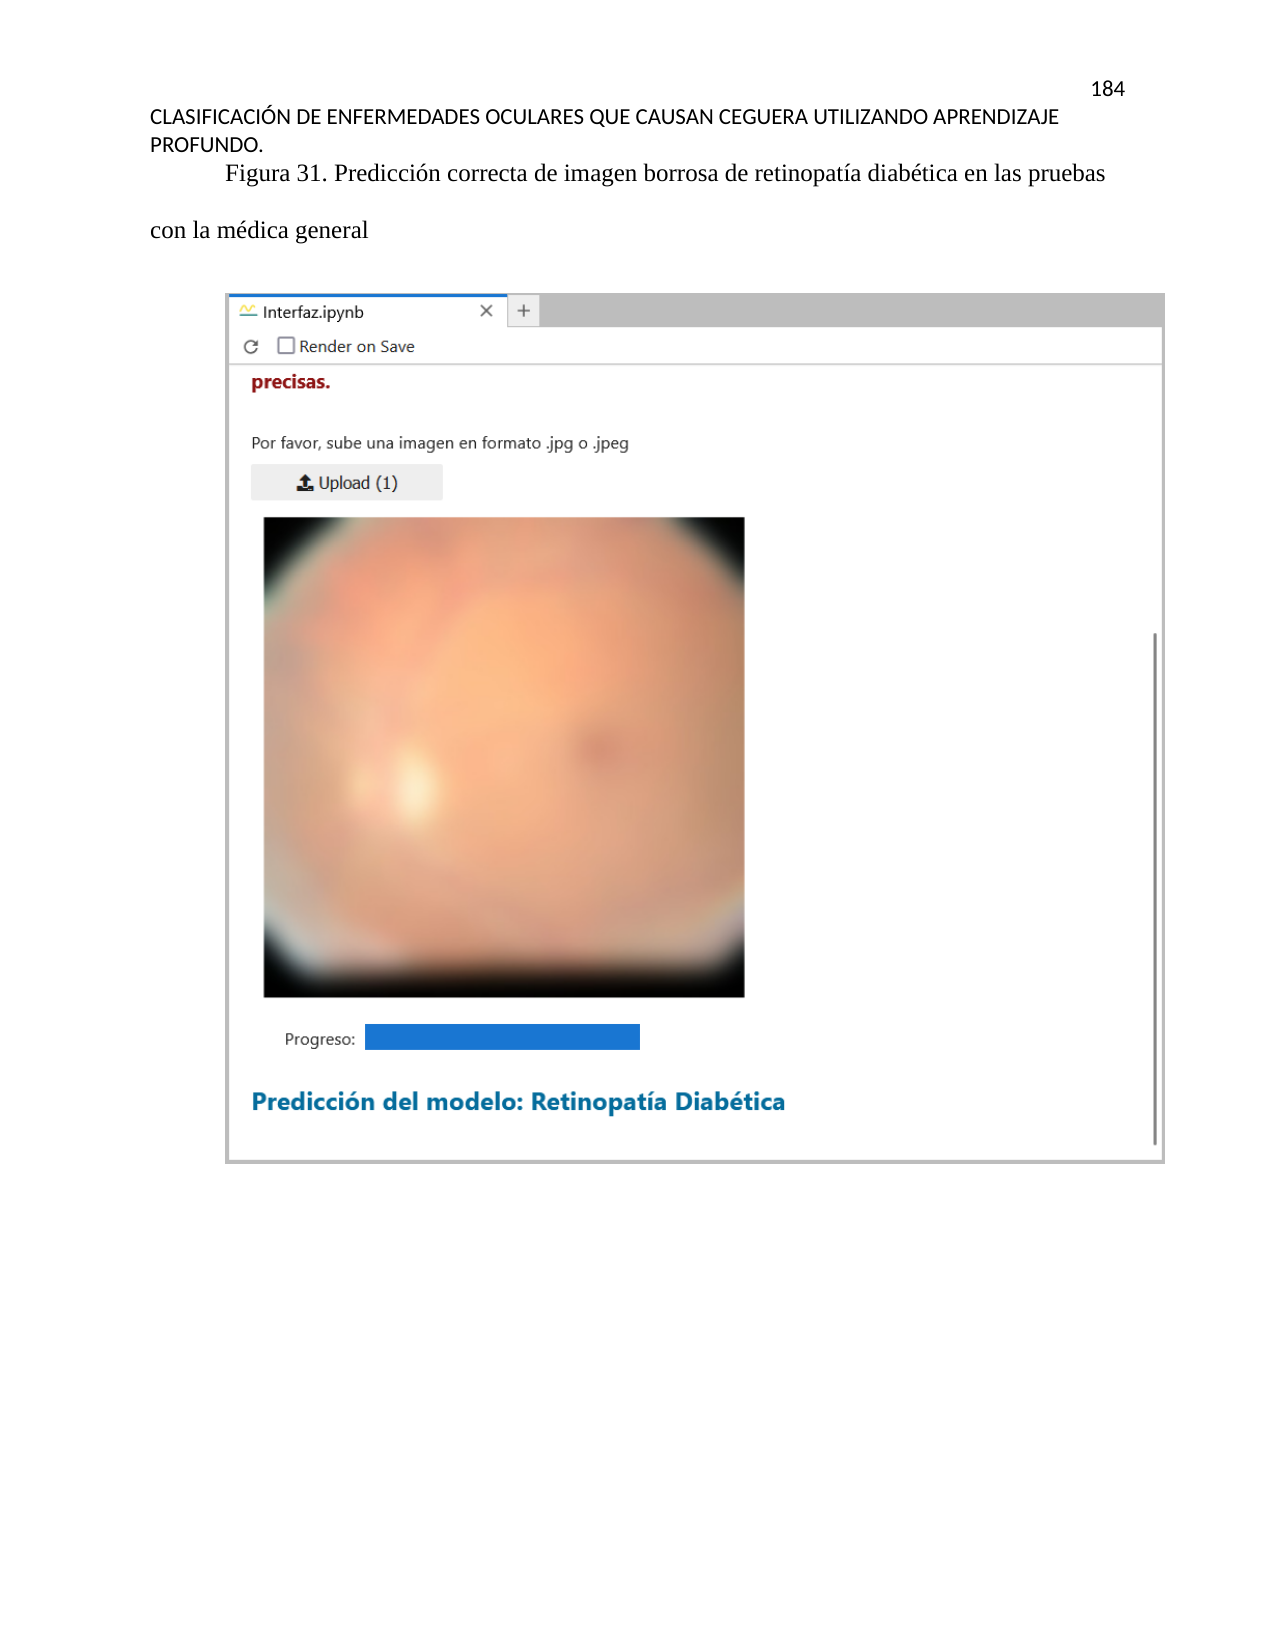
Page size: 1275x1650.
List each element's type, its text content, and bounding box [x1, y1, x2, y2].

text Figura 31. Predicción correcta de imagen borrosa de retinopatía diabética en las pruebas con la médica general [150, 158, 1125, 244]
picture [225, 293, 1165, 1164]
